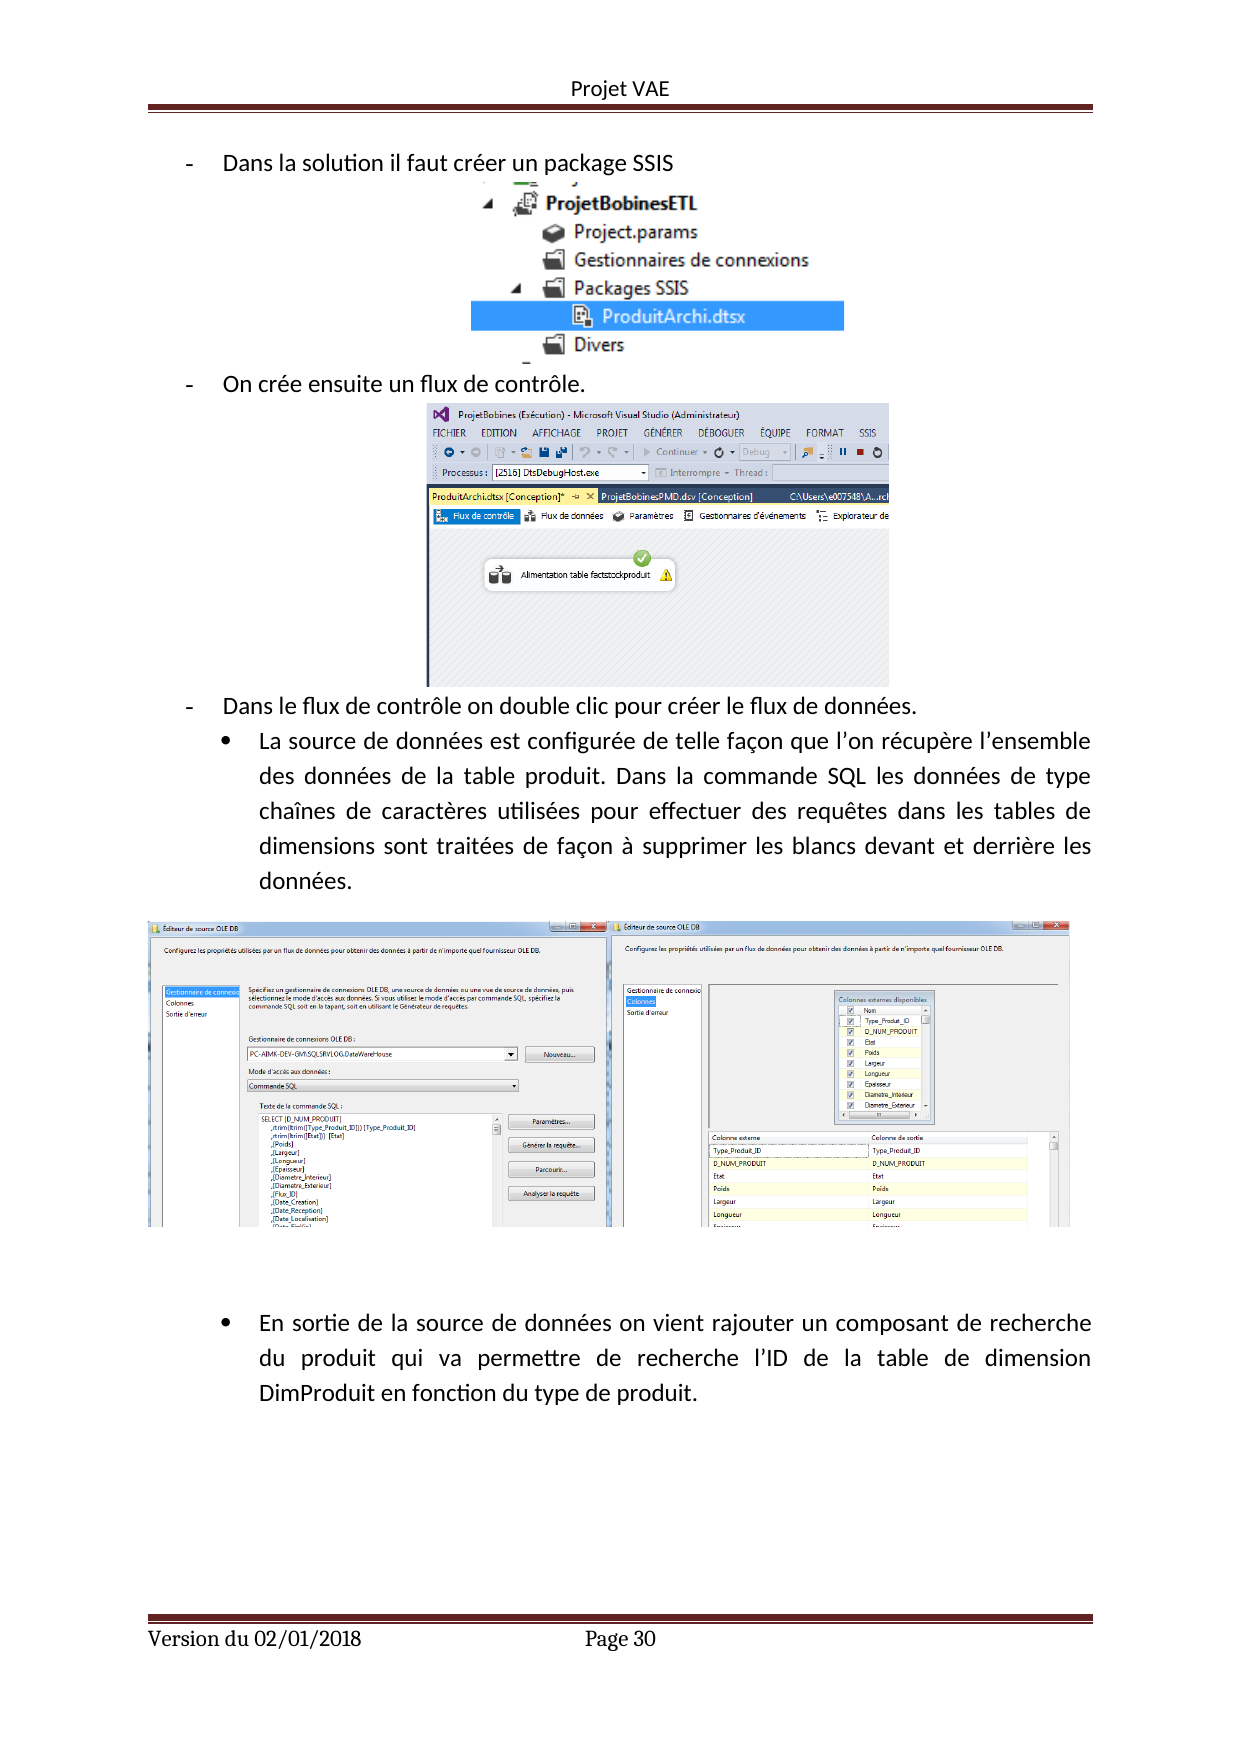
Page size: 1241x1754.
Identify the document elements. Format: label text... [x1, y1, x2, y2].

list Dans le flux de contrôle on double clic pour créer le flux de données. [185, 691, 1093, 721]
picture [471, 182, 845, 364]
picture [147, 921, 1070, 1227]
list Dans la solution il faut créer un package SSIS [185, 148, 1093, 178]
list La source de données est configurée de telle façon que l’on récupère l’ensemble des données de la table produit. Dans la commande SQL les données de type chaînes de caractères utilisées pour effectuer des requêtes dans les tables de dimensions sont traitées de façon à supprimer les blancs devant et derrière les données. [221, 726, 1093, 896]
list En sortie de la source de données on vient rajouter un composant de recherche du produit qui va permettre de recherche l’ID de la table de dimension DimProduit en fonction du type de produit. [221, 1307, 1093, 1408]
picture [426, 403, 889, 687]
list On crée ensuite un flux de contrôle. [185, 368, 1093, 399]
